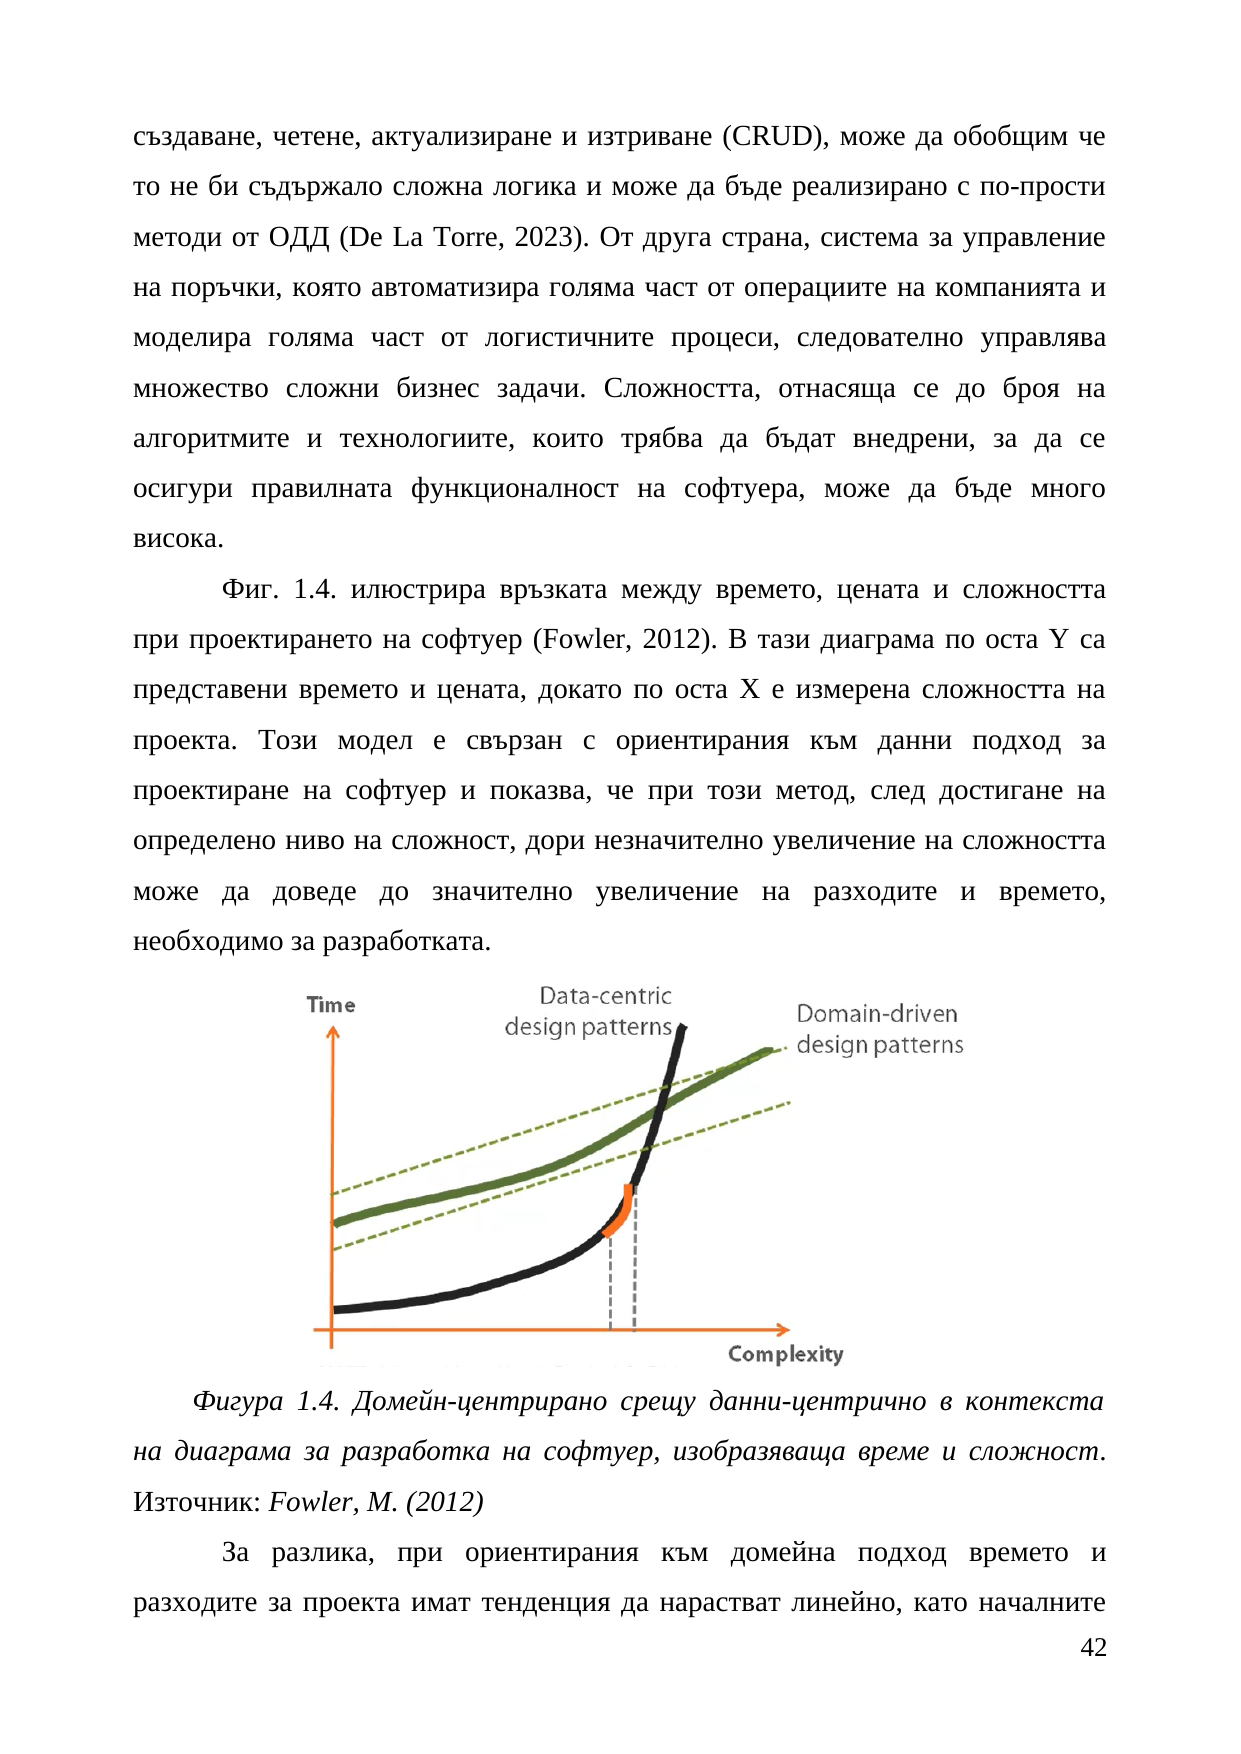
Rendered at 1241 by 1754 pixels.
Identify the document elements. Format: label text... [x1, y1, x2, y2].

text Фиг. 1.4. илюстрира връзката между времето, цената и сложността при проектирането на софтуер (Fowler, 2012). В тази диаграма по оста Y са представени времето и цената, докато по оста X е измерена сложността на проекта. Този модел е свързан с ориентирания към данни подход за проектиране на софтуер и показва, че при този метод, след достигане на определено ниво на сложност, дори незначително увеличение на сложността може да доведе до значително увеличение на разходите и времето, необходимо за разработката. [133, 571, 1107, 957]
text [133, 118, 1107, 554]
picture [298, 973, 1001, 1367]
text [133, 1534, 1107, 1618]
text Фигура 1.4. Домейн-центрирано срещу данни-центрично в контекста на диаграма за разработка на софтуер, изобразяваща време и сложност. Източник: Fowler, M. (2012) [133, 1383, 1107, 1517]
